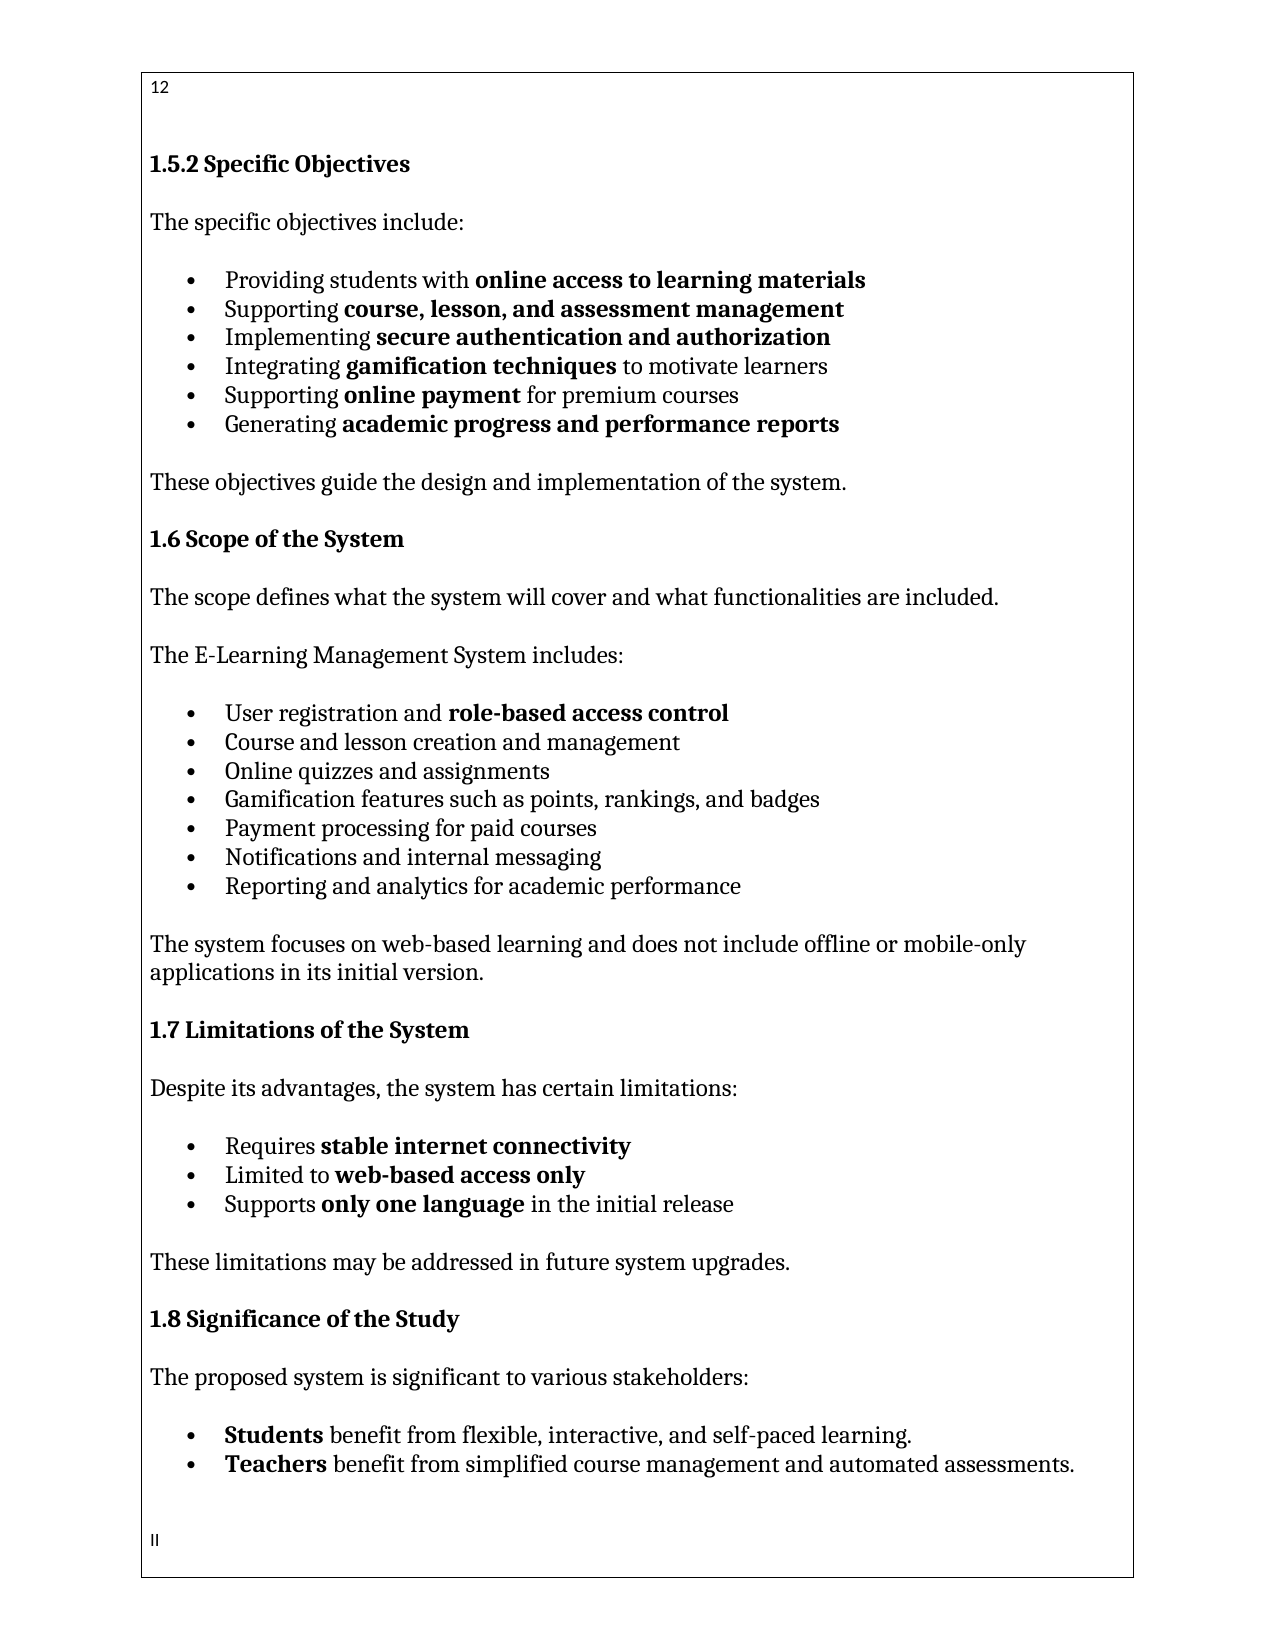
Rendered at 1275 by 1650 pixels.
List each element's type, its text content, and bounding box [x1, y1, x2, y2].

list Online quizzes and assignments [187, 757, 1125, 785]
text 1.6 Scope of the System [150, 525, 1125, 554]
list Teachers benefit from simplified course management and automated assessments. [187, 1450, 1125, 1479]
list Integrating gamification techniques to motivate learners [187, 352, 1125, 381]
list Reporting and analytics for academic performance [187, 872, 1125, 900]
list Supporting course, lesson, and assessment management [187, 294, 1125, 323]
list Requires stable internet connectivity [187, 1132, 1125, 1161]
text Despite its advantages, the system has certain limitations: [150, 1074, 1125, 1103]
text The E-Learning Management System includes: [150, 641, 1125, 670]
list Providing students with online access to learning materials [187, 266, 1125, 294]
list Course and lesson creation and management [187, 728, 1125, 757]
list Notifications and internal messaging [187, 843, 1125, 872]
list User registration and role-based access control [187, 699, 1125, 728]
list Generating academic progress and performance reports [187, 409, 1125, 438]
text The proposed system is significant to various stakeholders: [150, 1363, 1125, 1392]
list Implementing secure authentication and authorization [187, 323, 1125, 352]
text These objectives guide the design and implementation of the system. [150, 467, 1125, 496]
text 1.5.2 Specific Objectives [150, 150, 1125, 179]
text The scope defines what the system will cover and what functionalities are included. [150, 583, 1125, 612]
text The system focuses on web-based learning and does not include offline or mobile-only applications in its initial version. [150, 929, 1125, 987]
list Supports only one language in the initial release [187, 1189, 1125, 1218]
list Limited to web-based access only [187, 1161, 1125, 1189]
list Payment processing for paid courses [187, 814, 1125, 843]
text These limitations may be addressed in future system upgrades. [150, 1247, 1125, 1276]
text 1.7 Limitations of the System [150, 1016, 1125, 1045]
list Students benefit from flexible, interactive, and self-paced learning. [187, 1421, 1125, 1450]
text The specific objectives include: [150, 208, 1125, 237]
list Supporting online payment for premium courses [187, 381, 1125, 409]
list Gamification features such as points, rankings, and badges [187, 785, 1125, 814]
text 1.8 Significance of the Study [150, 1305, 1125, 1334]
